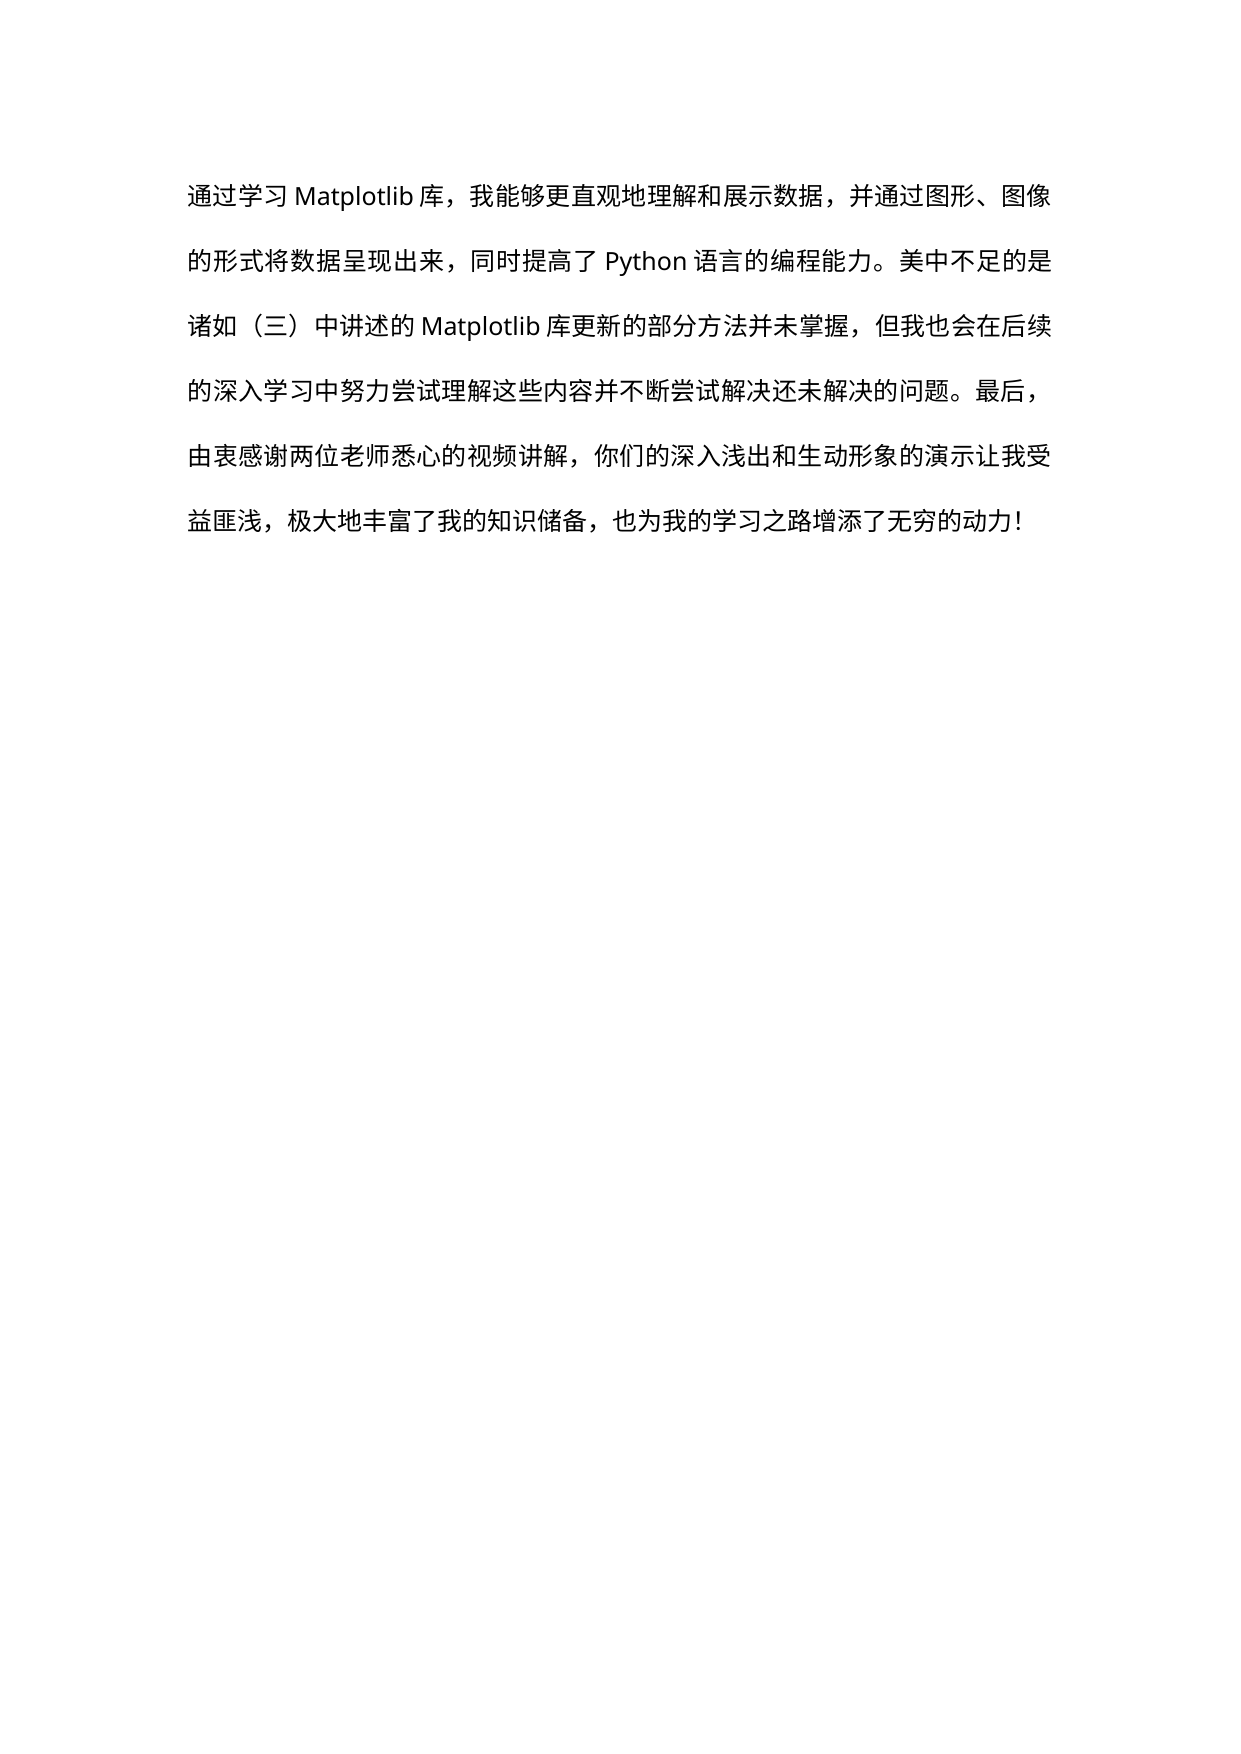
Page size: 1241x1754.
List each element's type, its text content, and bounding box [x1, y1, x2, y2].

list 通过学习Matplotlib库，我能够更直观地理解和展示数据，并通过图形、图像的形式将数据呈现出来，同时提高了Python语言的编程能力。美中不足的是诸如（三）中讲述的Matplotlib库更新的部分方法并未掌握，但我也会在后续的深入学习中努力尝试理解这些内容并不断尝试解决还未解决的问题。最后，由衷感谢两位老师悉心的视频讲解，你们的深入浅出和生动形象的演示让我受益匪浅，极大地丰富了我的知识储备，也为我的学习之路增添了无穷的动力！ [187, 162, 1053, 552]
